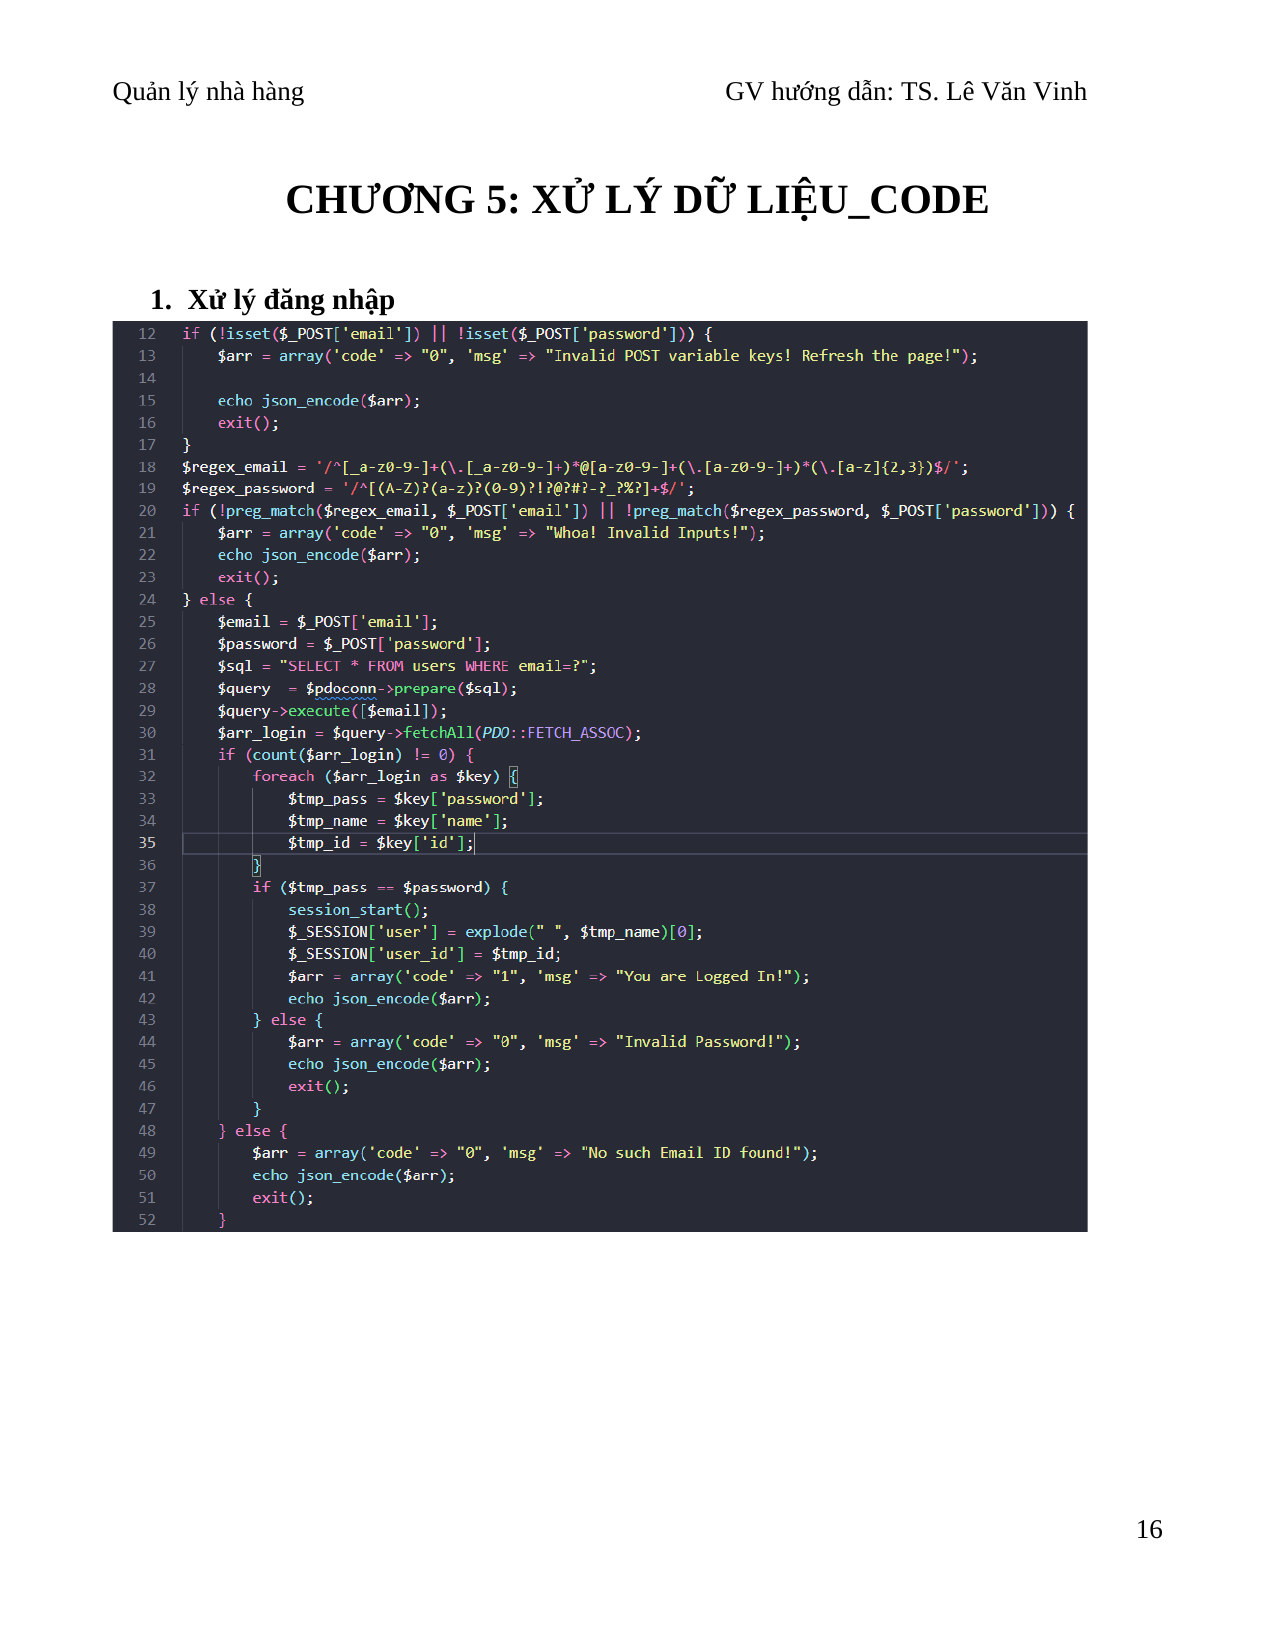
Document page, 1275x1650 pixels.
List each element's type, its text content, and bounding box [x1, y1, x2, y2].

subtitle CHƯƠNG 5: XỬ LÝ DỮ LIỆU_CODE [112, 175, 1162, 223]
picture [112, 321, 1088, 1232]
subtitle Xử lý đăng nhập [150, 282, 1162, 316]
